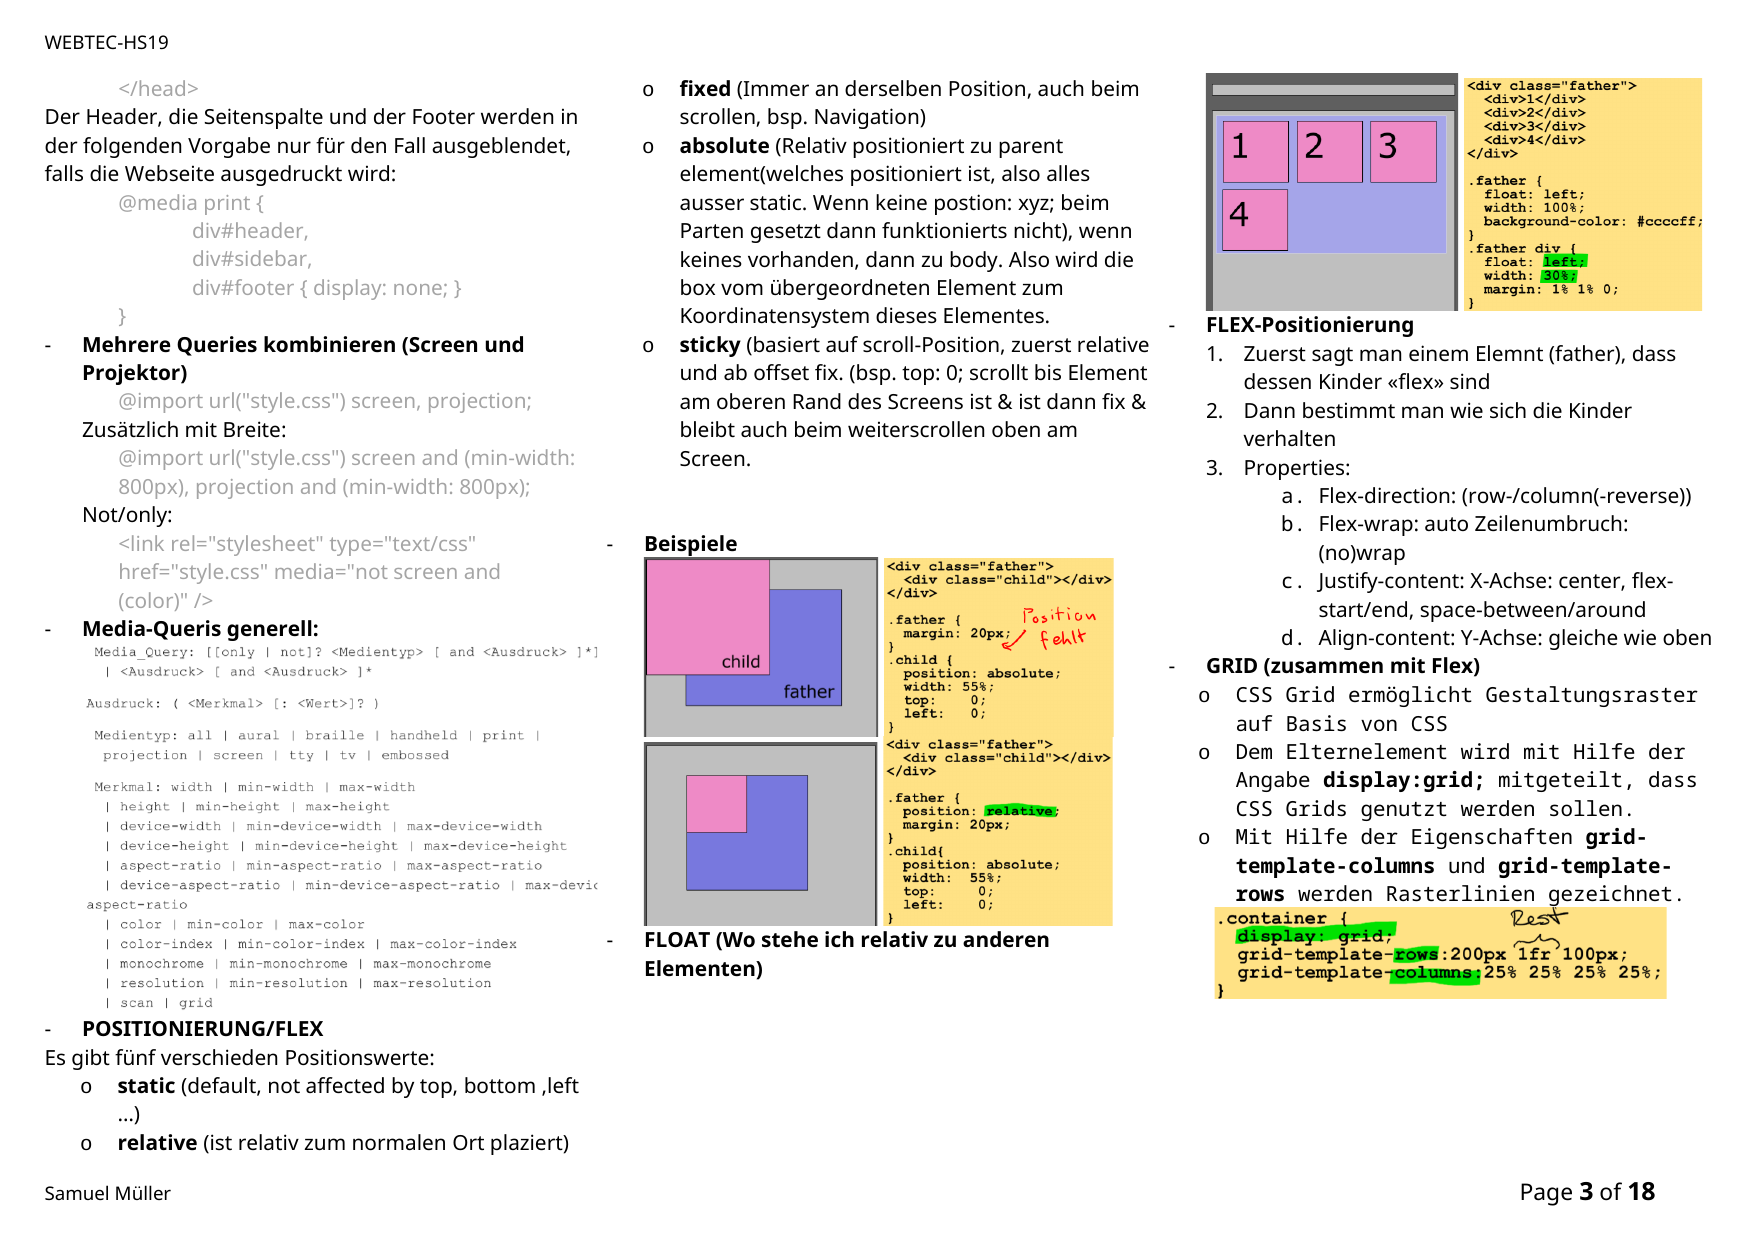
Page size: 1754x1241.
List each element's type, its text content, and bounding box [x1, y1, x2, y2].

list POSITIONIERUNG/FLEX [44, 1014, 589, 1043]
text Zusätzlich mit Breite: [44, 415, 589, 443]
list FLOAT (Wo stehe ich relativ zu anderen Elementen) [606, 926, 1151, 982]
text @import url("style.css") screen and (min-width: 800px), projection and (min-width: 800px); [118, 443, 589, 500]
list Dem Elternelement wird mit Hilfe der Angabe display:grid; mitgeteilt, dass CSS Grids genutzt werden sollen. [1198, 737, 1713, 822]
list Properties: [1206, 453, 1713, 481]
text div#sidebar, [118, 244, 589, 273]
text Der Header, die Seitenspalte und der Footer werden in der folgenden Vorgabe nur für den Fall ausgeblendet, falls die Webseite ausgedruckt wird: [44, 102, 589, 188]
text </head> [118, 74, 589, 102]
list CSS Grid ermöglicht Gestaltungsraster auf Basis von CSS [1198, 680, 1713, 737]
picture [643, 742, 878, 926]
list Mehrere Queries kombinieren (Screen und Projektor) [44, 330, 589, 387]
picture [1464, 78, 1703, 311]
list Dann bestimmt man wie sich die Kinder verhalten [1206, 396, 1713, 453]
picture [643, 557, 879, 737]
text div#footer { display: none; } [118, 273, 589, 301]
list GRID (zusammen mit Flex) [1168, 652, 1713, 680]
picture [1205, 73, 1459, 311]
list Flex-direction: (row-/column(-reverse)) [1281, 481, 1713, 509]
list fixed (Immer an derselben Position, auch beim scrollen, bsp. Navigation) [642, 74, 1151, 131]
list sticky (basiert auf scroll-Position, zuerst relative und ab offset fix. (bsp. top: 0; scrollt bis Element am oberen Rand des Screens ist & ist dann fix & bleibt auch beim weiterscrollen oben am Screen. [642, 330, 1151, 472]
list Media-Queris generell: [44, 614, 589, 643]
list Mit Hilfe der Eigenschaften grid-template-columns und grid-template-rows werden Rasterlinien gezeichnet. [1198, 822, 1713, 908]
text Not/only: [44, 500, 589, 529]
list Align-content: Y-Achse: gleiche wie oben [1281, 623, 1713, 652]
list static (default, not affected by top, bottom ,left …) [80, 1071, 589, 1128]
text } [44, 301, 589, 330]
picture [883, 558, 1114, 926]
picture [81, 642, 598, 1015]
picture [1214, 907, 1667, 999]
list FLEX-Positionierung [1168, 310, 1713, 339]
list Flex-wrap: auto Zeilenumbruch: (no)wrap [1281, 509, 1713, 566]
text @media print { [44, 188, 589, 216]
text <link rel="stylesheet" type="text/css" href="style.css" media="not screen and (color)" /> [118, 529, 589, 614]
list Justify-content: X-Achse: center, flex-start/end, space-between/around [1281, 566, 1713, 623]
list Beispiele [606, 529, 1151, 558]
text @import url("style.css") screen, projection; [118, 387, 589, 415]
text div#header, [118, 216, 589, 244]
list relative (ist relativ zum normalen Ort plaziert) [80, 1128, 589, 1157]
list Zuerst sagt man einem Elemnt (father), dass dessen Kinder «flex» sind [1206, 339, 1713, 396]
list absolute (Relativ positioniert zu parent element(welches positioniert ist, also alles ausser static. Wenn keine postion: xyz; beim Parten gesetzt dann funktionierts nicht), wenn keines vorhanden, dann zu body. Also wird die box vom übergeordneten Element zum Koordinatensystem dieses Elementes. [642, 131, 1151, 330]
text Es gibt fünf verschieden Positionswerte: [44, 1043, 589, 1071]
